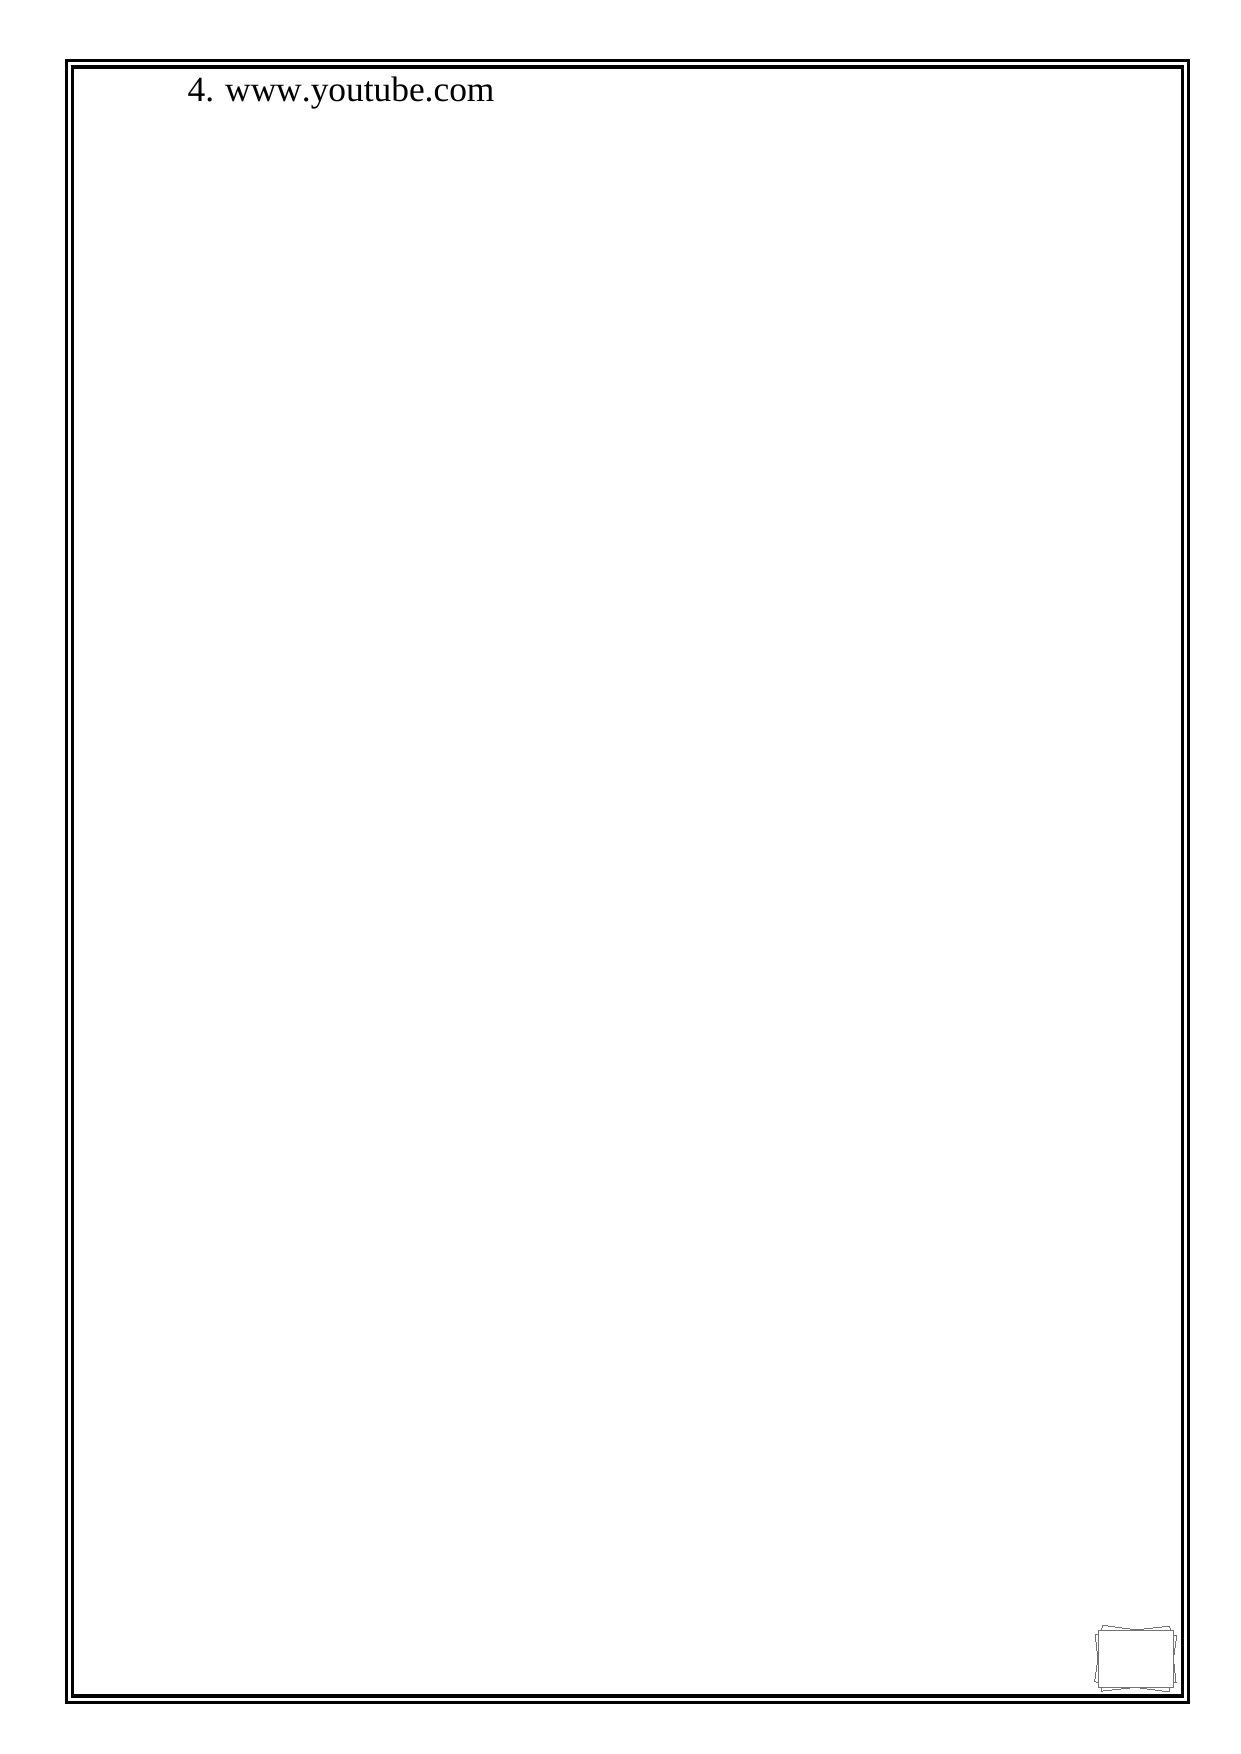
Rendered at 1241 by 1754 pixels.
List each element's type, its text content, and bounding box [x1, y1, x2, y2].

list www.youtube.com [187, 69, 1090, 109]
